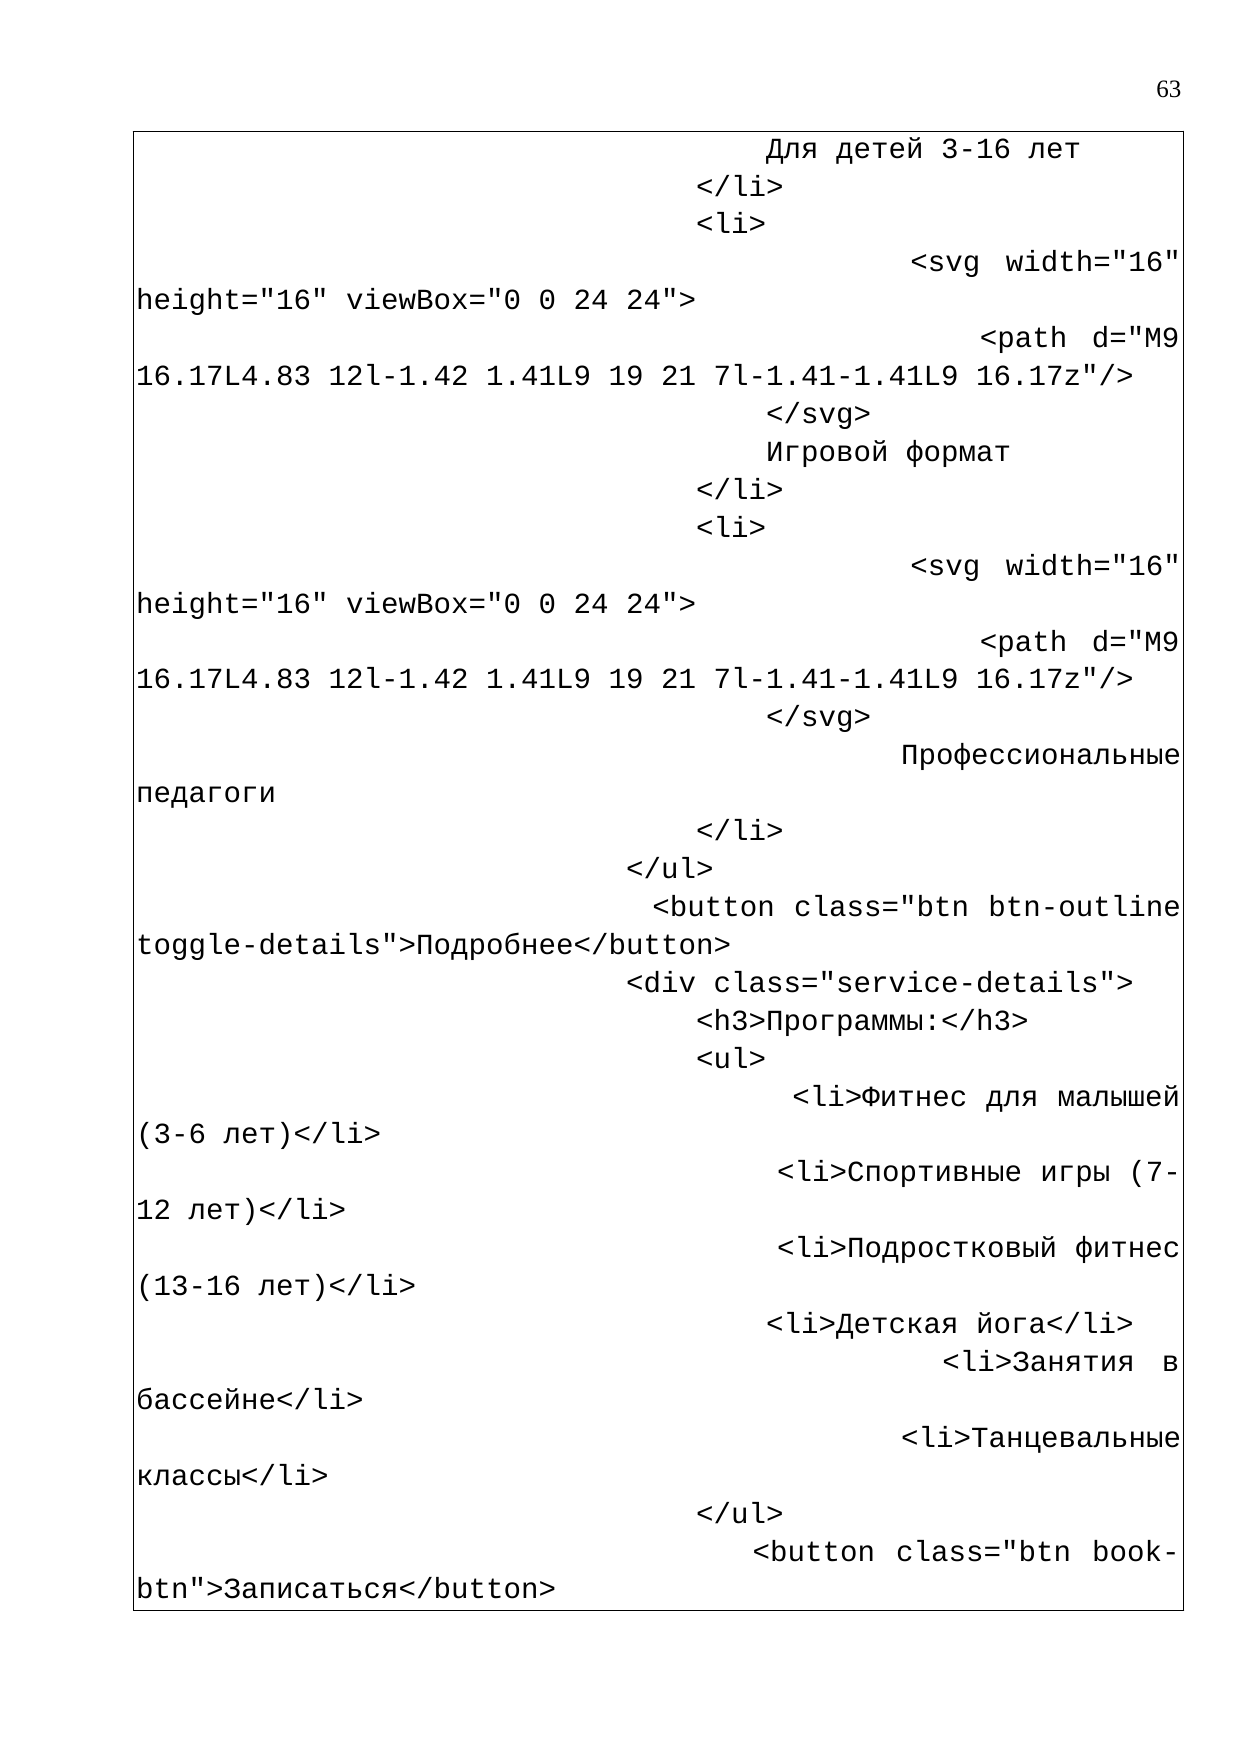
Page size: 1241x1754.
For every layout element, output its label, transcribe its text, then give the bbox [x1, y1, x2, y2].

list </svg> [134, 396, 1183, 432]
list <li> [134, 206, 1183, 243]
list <div class="service-details"> [134, 965, 1183, 1001]
list </li> [134, 168, 1183, 205]
list <li>Танцевальные классы</li> [134, 1420, 1183, 1494]
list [134, 320, 1183, 394]
list </li> [134, 813, 1183, 849]
list <button class="btn book-btn">Записаться</button> [134, 1533, 1183, 1610]
list </ul> [134, 851, 1183, 887]
list </svg> [134, 699, 1183, 736]
list <ul> [134, 1041, 1183, 1077]
list <path d="M9 16.17L4.83 12l-1.42 1.41L9 19 21 7l-1.41-1.41L9 16.17z"/> [134, 623, 1183, 698]
list <button class="btn btn-outline toggle-details">Подробнее</button> [134, 889, 1183, 963]
list </ul> [134, 1496, 1183, 1532]
list </li> [134, 472, 1183, 508]
list <li> [134, 510, 1183, 546]
list Профессиональные педагоги [134, 737, 1183, 811]
list Для детей 3-16 лет [134, 132, 1183, 167]
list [134, 244, 1183, 318]
list <li>Занятия в бассейне</li> [134, 1344, 1183, 1418]
list <svg width="16" height="16" viewBox="0 0 24 24"> [134, 548, 1183, 622]
list Игровой формат [134, 434, 1183, 470]
list <li>Детская йога</li> [134, 1306, 1183, 1342]
list <h3>Программы:</h3> [134, 1003, 1183, 1039]
list <li>Фитнес для малышей (3-6 лет)</li> [134, 1078, 1183, 1153]
list <li>Подростковый фитнес (13-16 лет)</li> [134, 1230, 1183, 1304]
list <li>Спортивные игры (7-12 лет)</li> [134, 1154, 1183, 1228]
